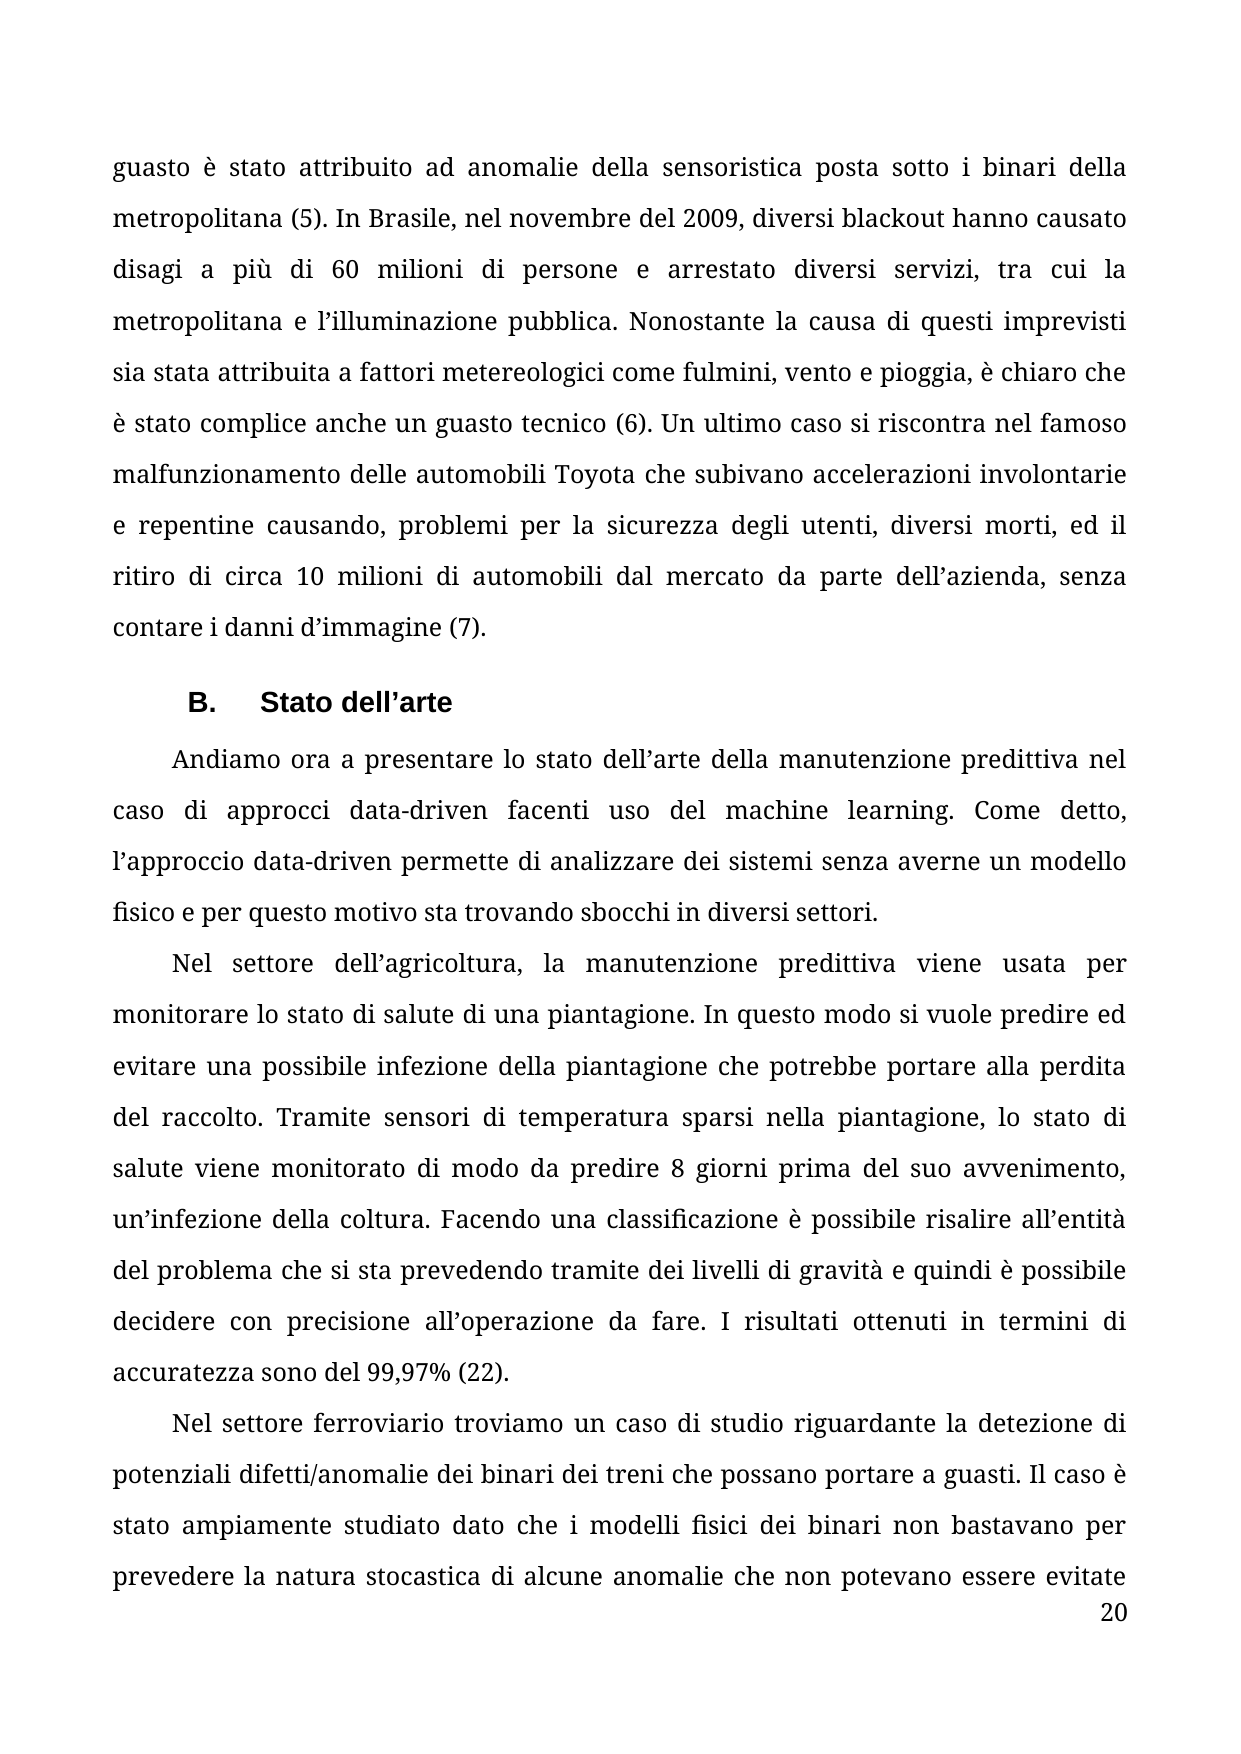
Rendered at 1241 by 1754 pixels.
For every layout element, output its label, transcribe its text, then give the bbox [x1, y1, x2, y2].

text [112, 1406, 1128, 1593]
subtitle Stato dell’arte [187, 685, 1128, 719]
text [112, 150, 1128, 643]
text Andiamo ora a presentare lo stato dell’arte della manutenzione predittiva nel caso di approcci data-driven facenti uso del machine learning. Come detto, l’approccio data-driven permette di analizzare dei sistemi senza averne un modello fisico e per questo motivo sta trovando sbocchi in diversi settori. [112, 742, 1128, 929]
text Nel settore dell’agricoltura, la manutenzione predittiva viene usata per monitorare lo stato di salute di una piantagione. In questo modo si vuole predire ed evitare una possibile infezione della piantagione che potrebbe portare alla perdita del raccolto. Tramite sensori di temperatura sparsi nella piantagione, lo stato di salute viene monitorato di modo da predire 8 giorni prima del suo avvenimento, un’infezione della coltura. Facendo una classificazione è possibile risalire all’entità del problema che si sta prevedendo tramite dei livelli di gravità e quindi è possibile decidere con precisione all’operazione da fare. I risultati ottenuti in termini di accuratezza sono del 99,97% (22). [112, 946, 1128, 1388]
